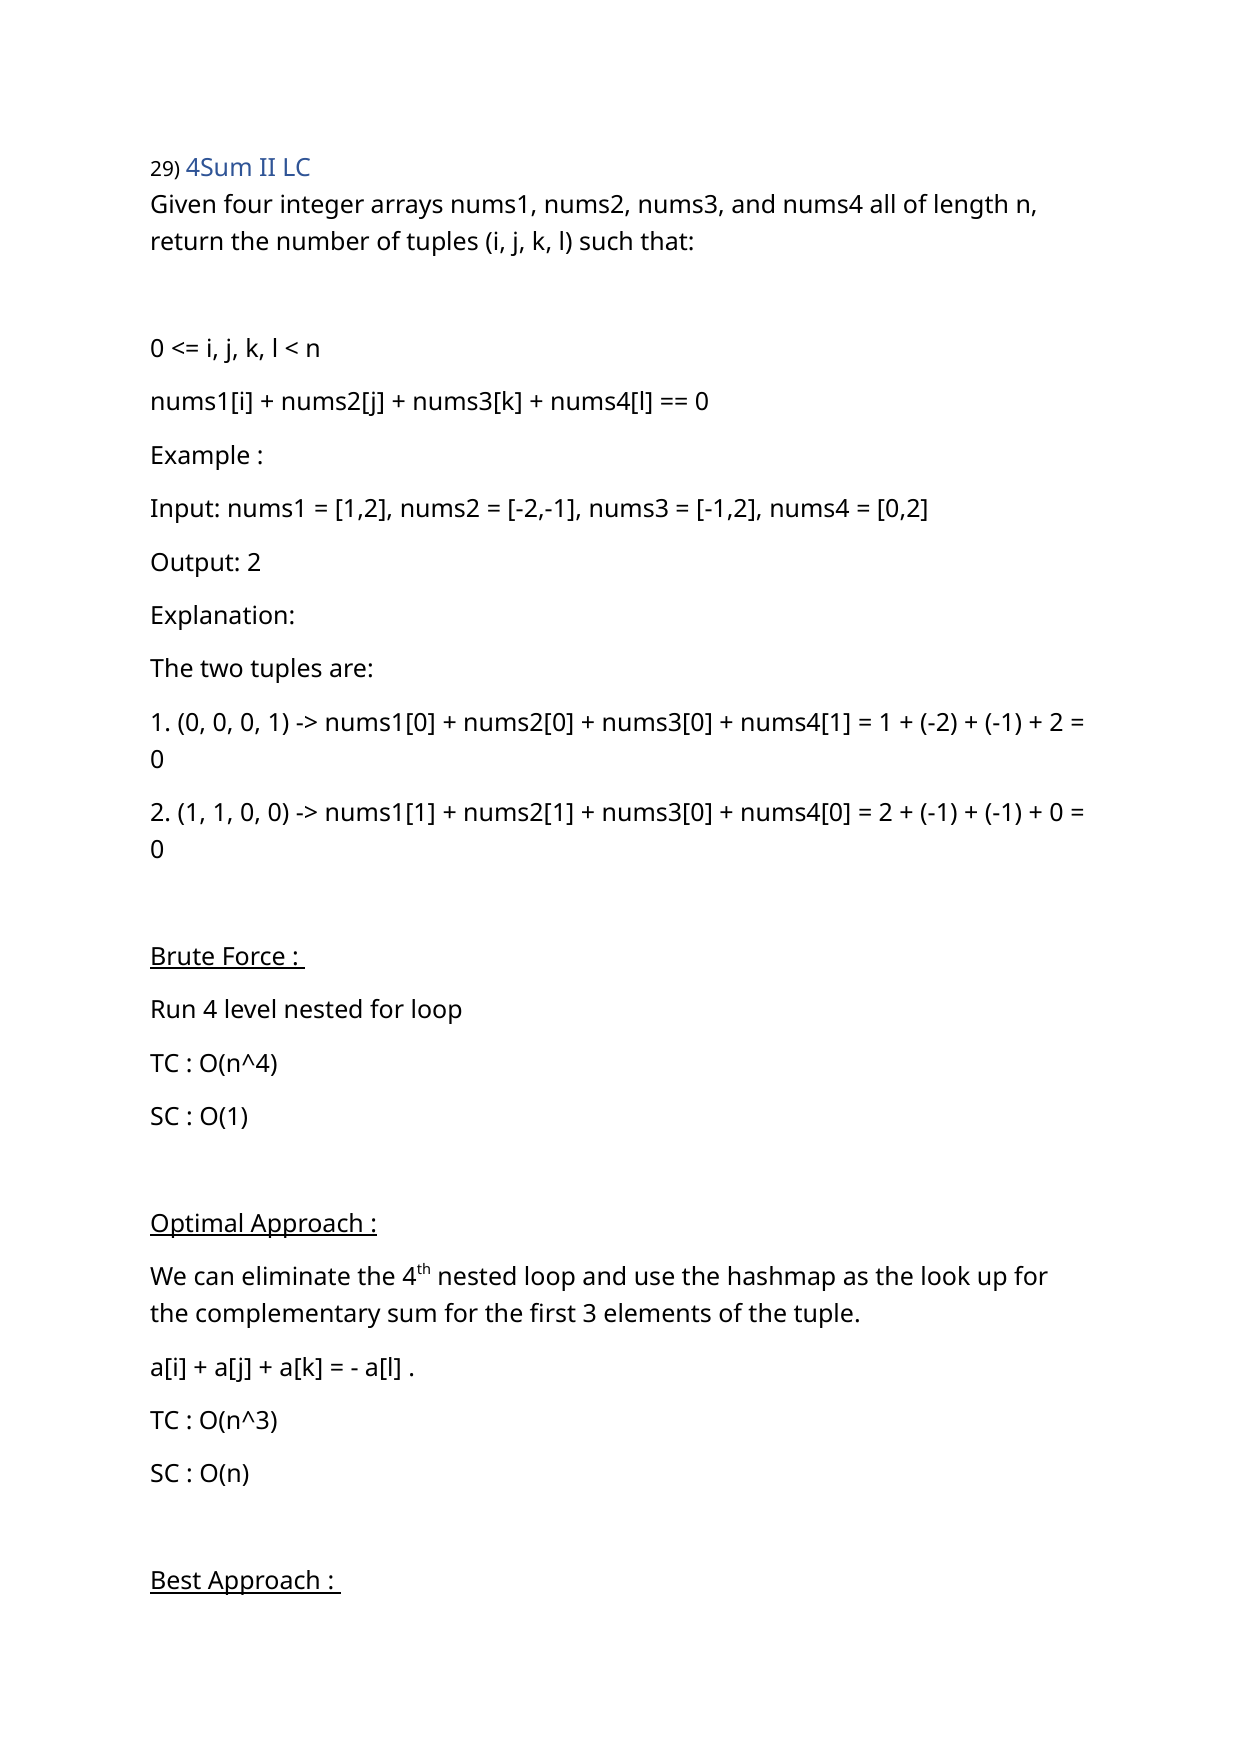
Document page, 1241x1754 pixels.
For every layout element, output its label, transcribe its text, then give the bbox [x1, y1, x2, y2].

text 1. (0, 0, 0, 1) -> nums1[0] + nums2[0] + nums3[0] + nums4[1] = 1 + (-2) + (-1) + 2 = 0 [150, 704, 1090, 775]
subtitle 4Sum II LC [150, 150, 1090, 184]
text Best Approach : [150, 1563, 1090, 1597]
text TC : O(n^4) [150, 1045, 1090, 1079]
text SC : O(1) [150, 1099, 1090, 1133]
text a[i] + a[j] + a[k] = - a[l] . [150, 1349, 1090, 1383]
text nums1[i] + nums2[j] + nums3[k] + nums4[l] == 0 [150, 384, 1090, 418]
text Input: nums1 = [1,2], nums2 = [-2,-1], nums3 = [-1,2], nums4 = [0,2] [150, 491, 1090, 525]
text TC : O(n^3) [150, 1403, 1090, 1437]
text Explanation: [150, 598, 1090, 632]
text We can eliminate the 4th nested loop and use the hashmap as the look up for the complementary sum for the first 3 elements of the tuple. [150, 1259, 1090, 1330]
text Output: 2 [150, 544, 1090, 578]
text The two tuples are: [150, 651, 1090, 685]
text 0 <= i, j, k, l < n [150, 330, 1090, 364]
text 2. (1, 1, 0, 0) -> nums1[1] + nums2[1] + nums3[0] + nums4[0] = 2 + (-1) + (-1) + 0 = 0 [150, 795, 1090, 866]
text Brute Force : [150, 938, 1090, 972]
text Run 4 level nested for loop [150, 992, 1090, 1026]
text Example : [150, 437, 1090, 471]
text Optimal Approach : [150, 1206, 1090, 1239]
text SC : O(n) [150, 1456, 1090, 1490]
text Given four integer arrays nums1, nums2, nums3, and nums4 all of length n, return the number of tuples (i, j, k, l) such that: [150, 187, 1090, 258]
